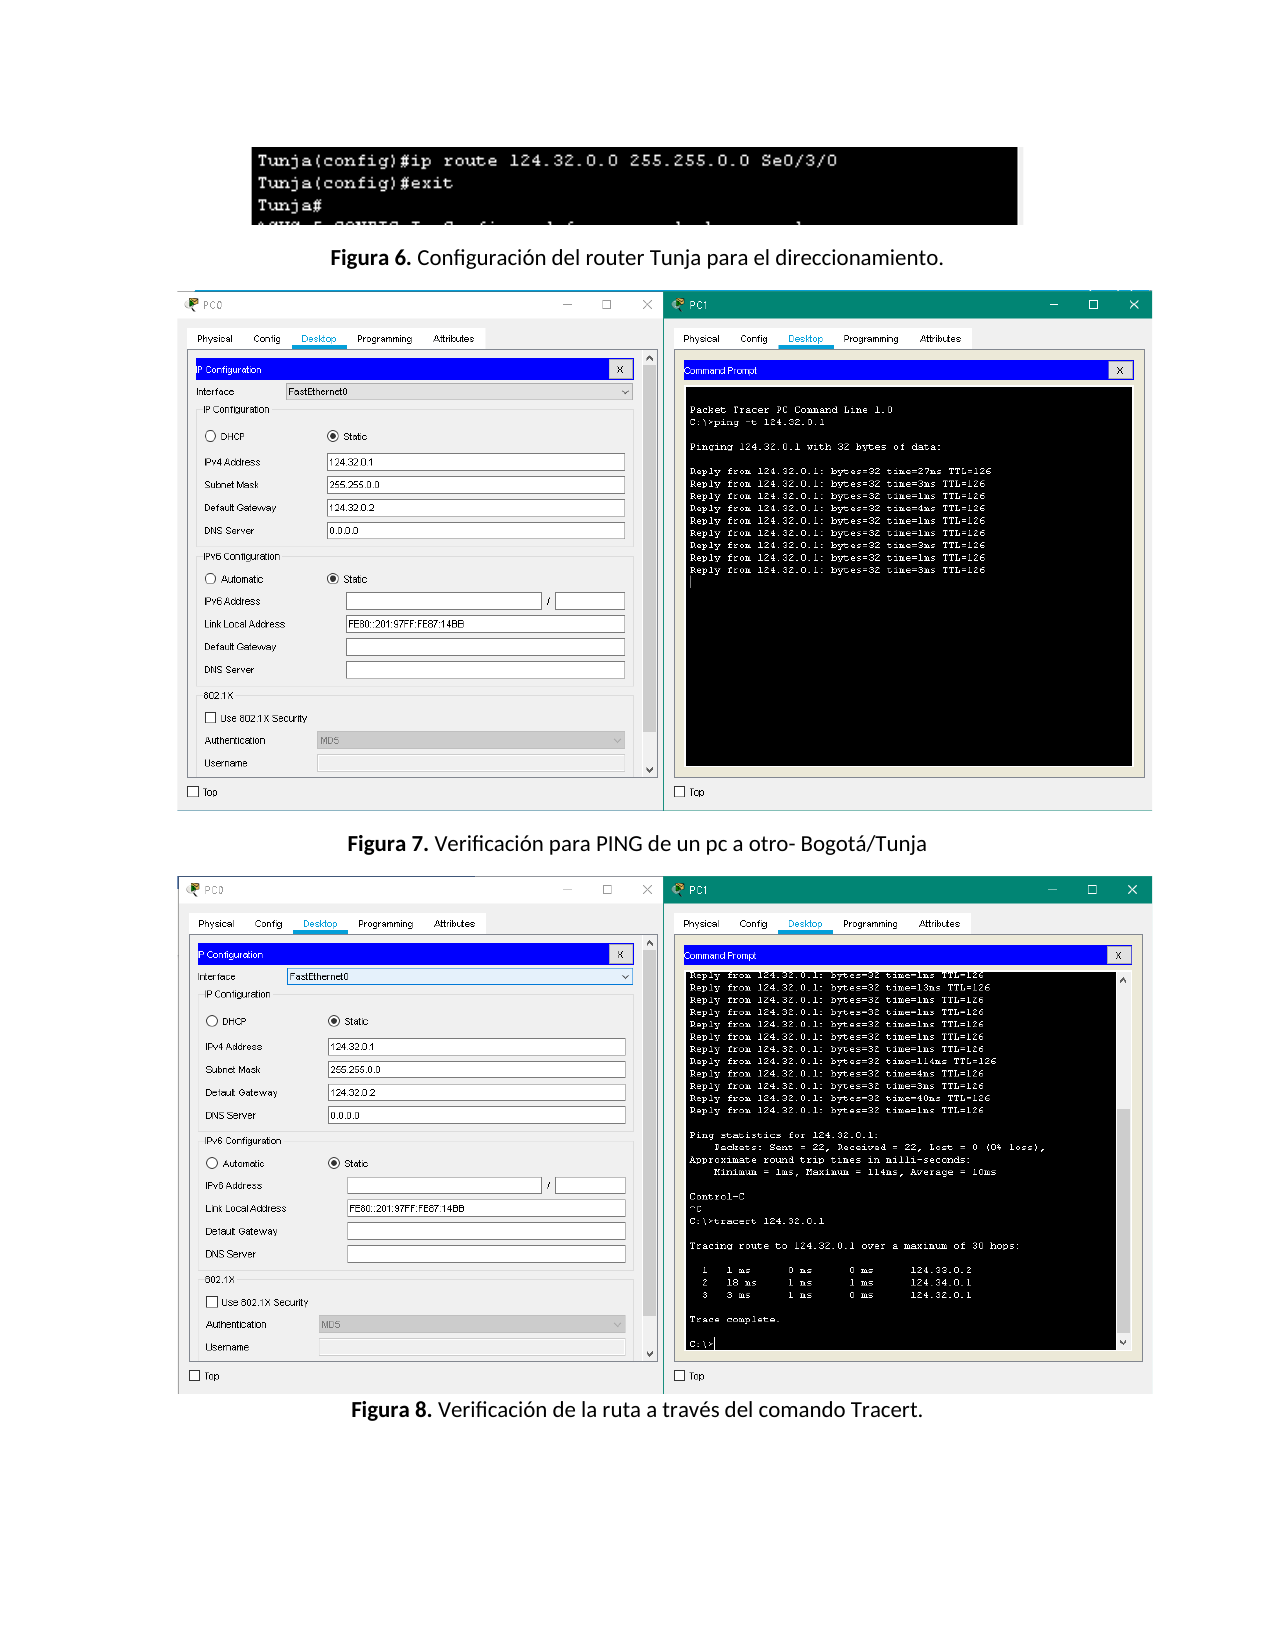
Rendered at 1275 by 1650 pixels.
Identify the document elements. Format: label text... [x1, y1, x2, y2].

text Figura 6. Configuración del router Tunja para el direccionamiento. [177, 243, 1098, 271]
text Figura 7. Verificación para PING de un pc a otro- Bogotá/Tunja [177, 829, 1098, 857]
picture [177, 290, 1153, 811]
picture [251, 147, 1024, 225]
text Figura 8. Verificación de la ruta a través del comando Tracert. [177, 1394, 1098, 1423]
picture [177, 876, 1153, 1394]
